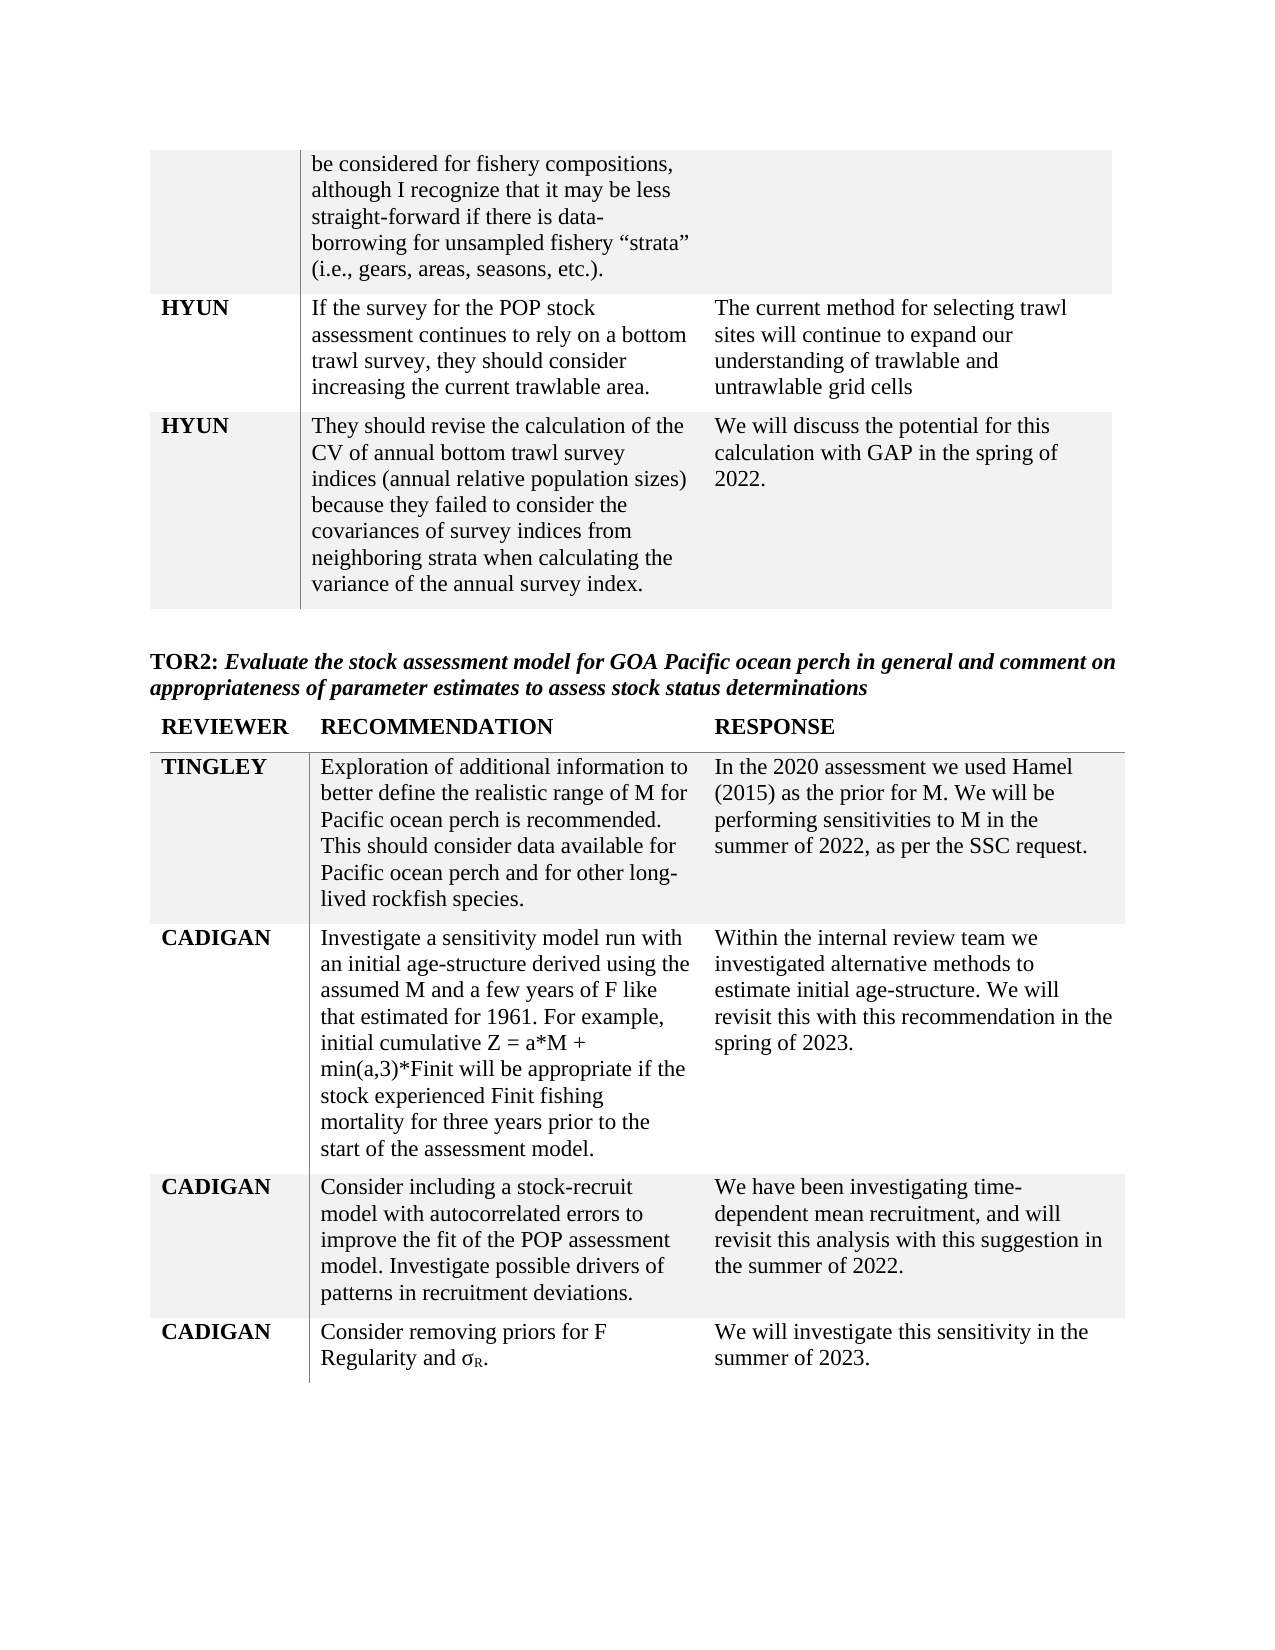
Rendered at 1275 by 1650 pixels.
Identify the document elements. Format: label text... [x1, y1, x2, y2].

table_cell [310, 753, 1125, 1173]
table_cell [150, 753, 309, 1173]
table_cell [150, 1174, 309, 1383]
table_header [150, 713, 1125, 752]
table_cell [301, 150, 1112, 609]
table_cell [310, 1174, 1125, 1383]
text TOR2: Evaluate the stock assessment model for GOA Pacific ocean perch in general and comment on appropriateness of parameter estimates to assess stock status determinations [150, 648, 1125, 701]
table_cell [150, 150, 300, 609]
